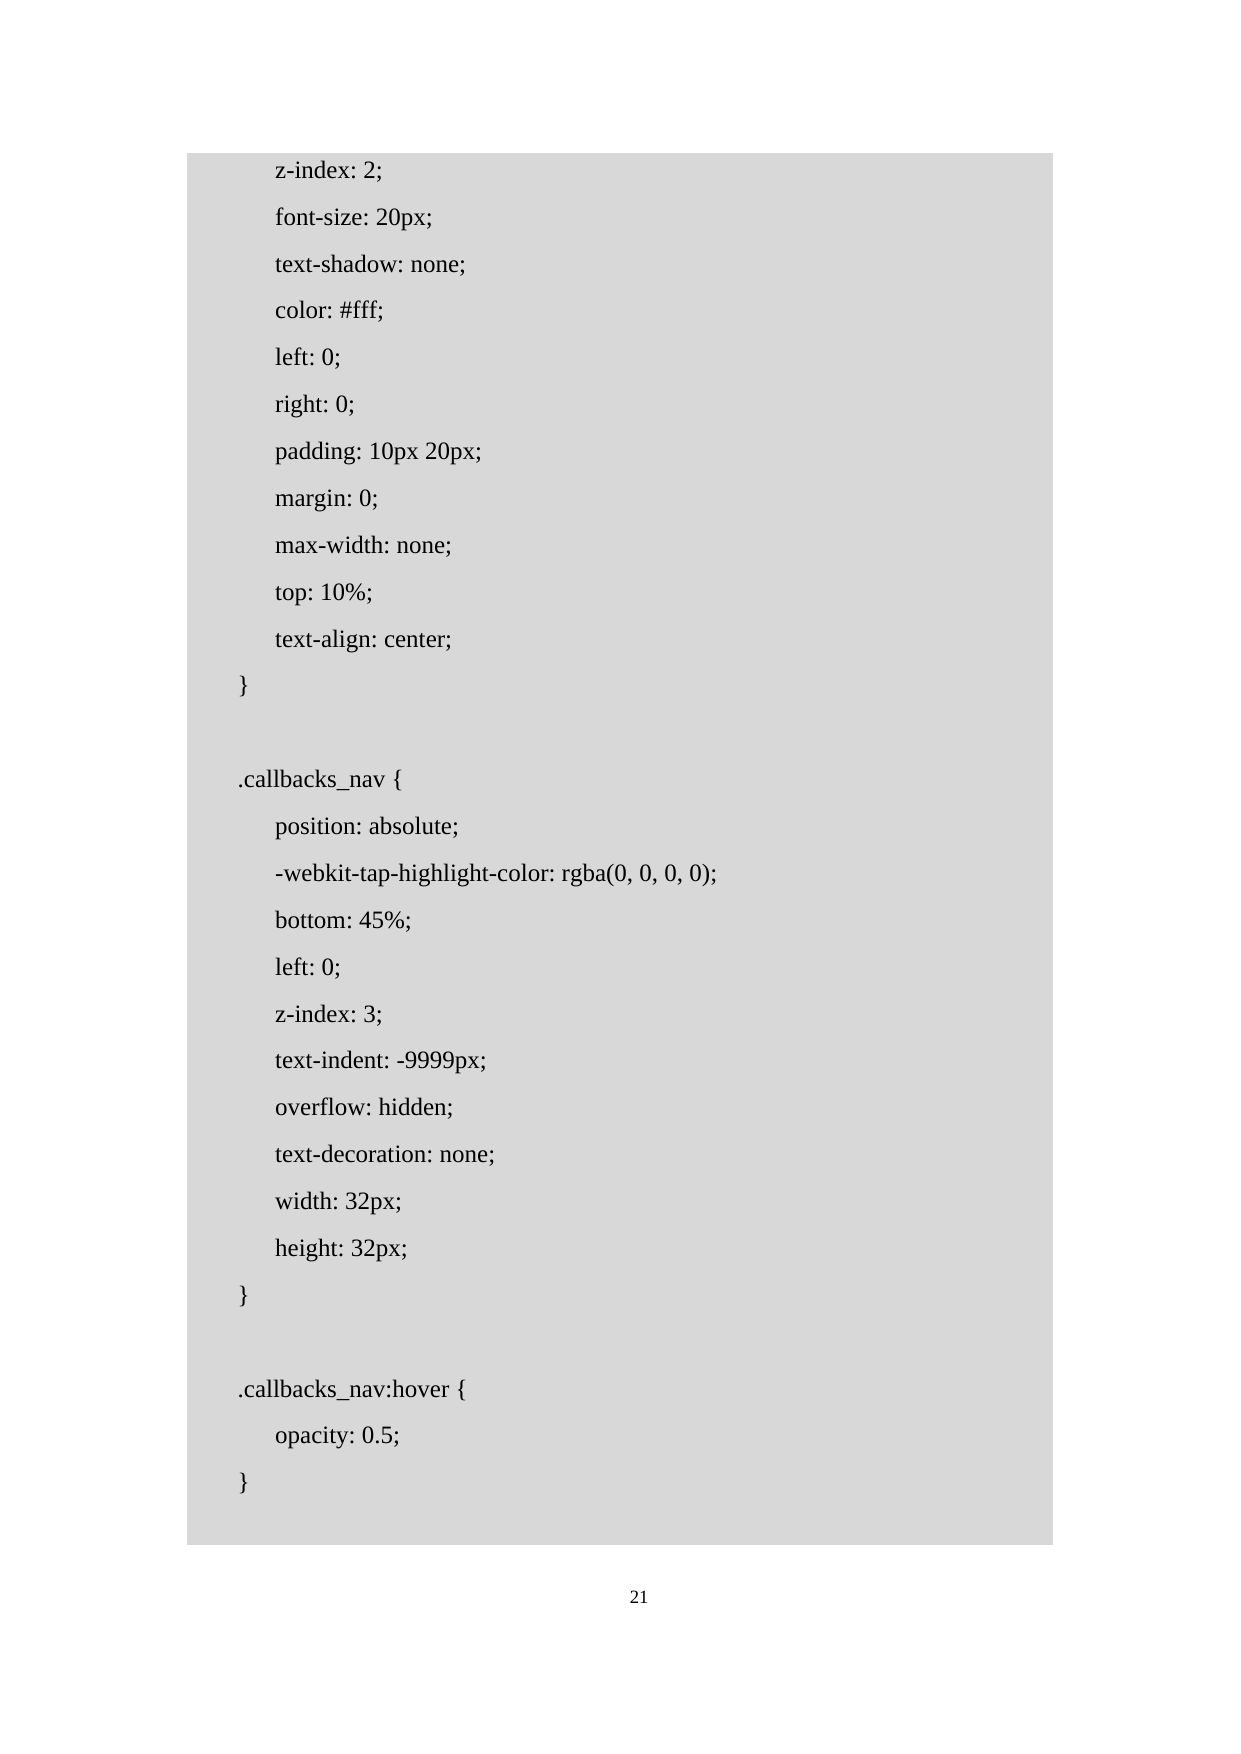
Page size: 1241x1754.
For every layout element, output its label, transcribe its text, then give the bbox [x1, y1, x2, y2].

text z-index: 3; [187, 997, 1053, 1029]
text color: #fff; [187, 294, 1053, 326]
text text-decoration: none; [187, 1137, 1053, 1170]
text max-width: none; [187, 528, 1053, 561]
text } [187, 669, 1053, 701]
text height: 32px; [187, 1231, 1053, 1264]
text overflow: hidden; [187, 1091, 1053, 1123]
text bottom: 45%; [187, 903, 1053, 936]
text padding: 10px 20px; [187, 434, 1053, 467]
text opacity: 0.5; [187, 1419, 1053, 1451]
text right: 0; [187, 387, 1053, 420]
text left: 0; [187, 950, 1053, 982]
text text-indent: -9999px; [187, 1044, 1053, 1076]
text } [187, 1278, 1053, 1311]
text } [187, 1466, 1053, 1498]
text .callbacks_nav:hover { [187, 1372, 1053, 1404]
text -webkit-tap-highlight-color: rgba(0, 0, 0, 0); [187, 856, 1053, 889]
text left: 0; [187, 341, 1053, 373]
text font-size: 20px; [187, 200, 1053, 232]
text position: absolute; [187, 809, 1053, 842]
text text-align: center; [187, 622, 1053, 654]
text width: 32px; [187, 1184, 1053, 1217]
text .callbacks_nav { [187, 762, 1053, 795]
text top: 10%; [187, 575, 1053, 607]
text margin: 0; [187, 481, 1053, 514]
text text-shadow: none; [187, 247, 1053, 279]
text z-index: 2; [187, 153, 1053, 186]
